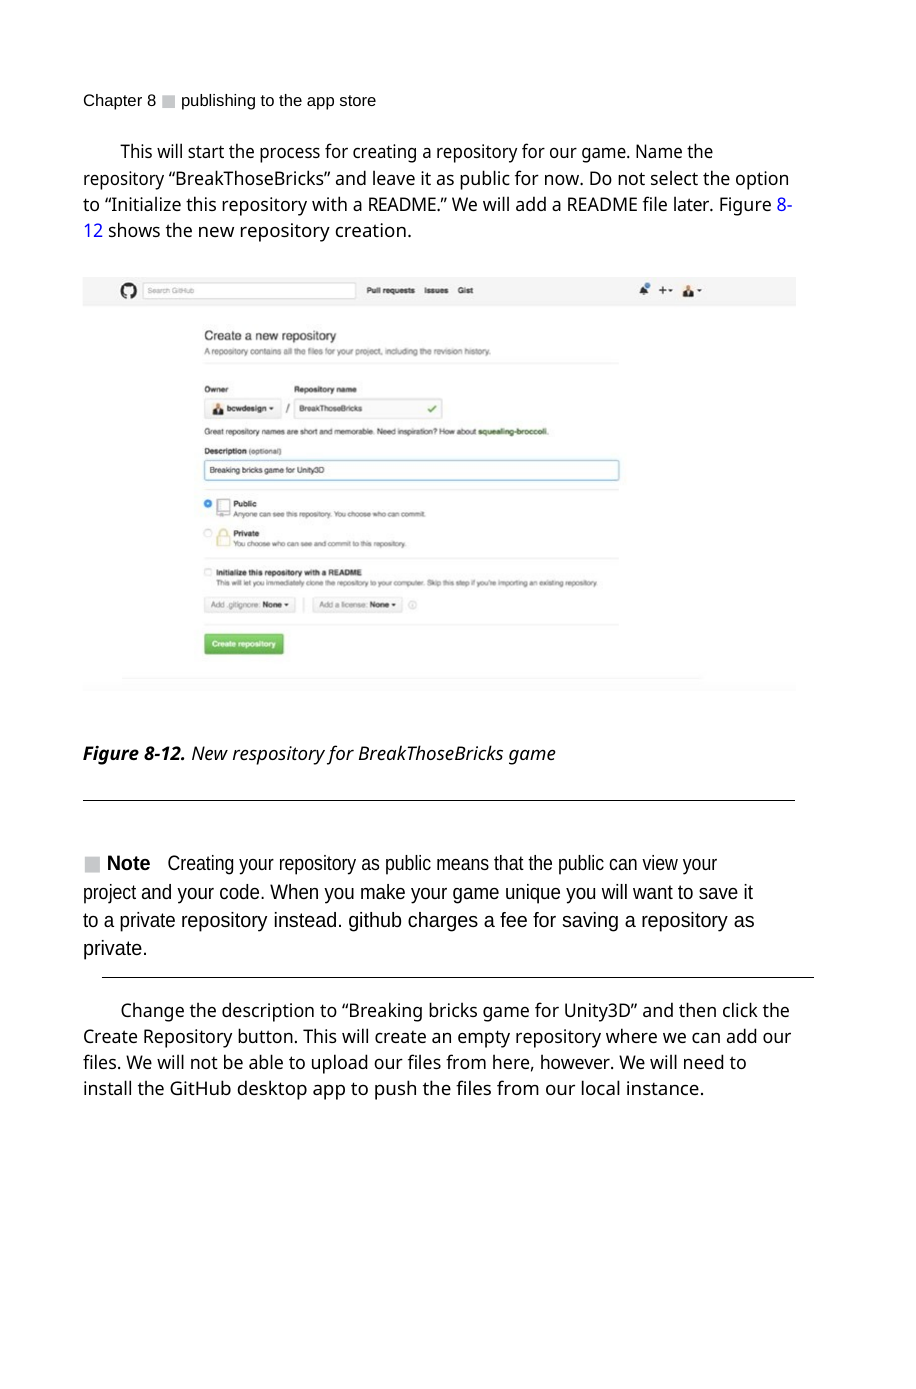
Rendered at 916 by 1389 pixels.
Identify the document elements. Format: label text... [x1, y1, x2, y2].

text This will start the process for creating a repository for our game. Name the repository “BreakThoseBricks” and leave it as public for now. Do not select the option to “Initialize this repository with a README.” We will add a README file later. Figure 8-12 shows the new repository creation. [83, 139, 796, 243]
picture [82, 277, 796, 691]
text Figure 8-12. New respository for BreakThoseBricks game [83, 740, 845, 766]
subtitle ■ Note Creating your repository as public means that the public can view your project and your code. When you make your game unique you will want to save it to a private repository instead. github charges a fee for saving a repository as private. [83, 848, 768, 960]
text Change the description to “Breaking bricks game for Unity3D” and then click the Create Repository button. This will create an empty repository where we can add our files. We will not be able to upload our files from here, however. We will need to install the GitHub desktop app to push the files from our local instance. [83, 997, 796, 1101]
text Chapter 8 ■ publishing to the app store [83, 89, 845, 112]
